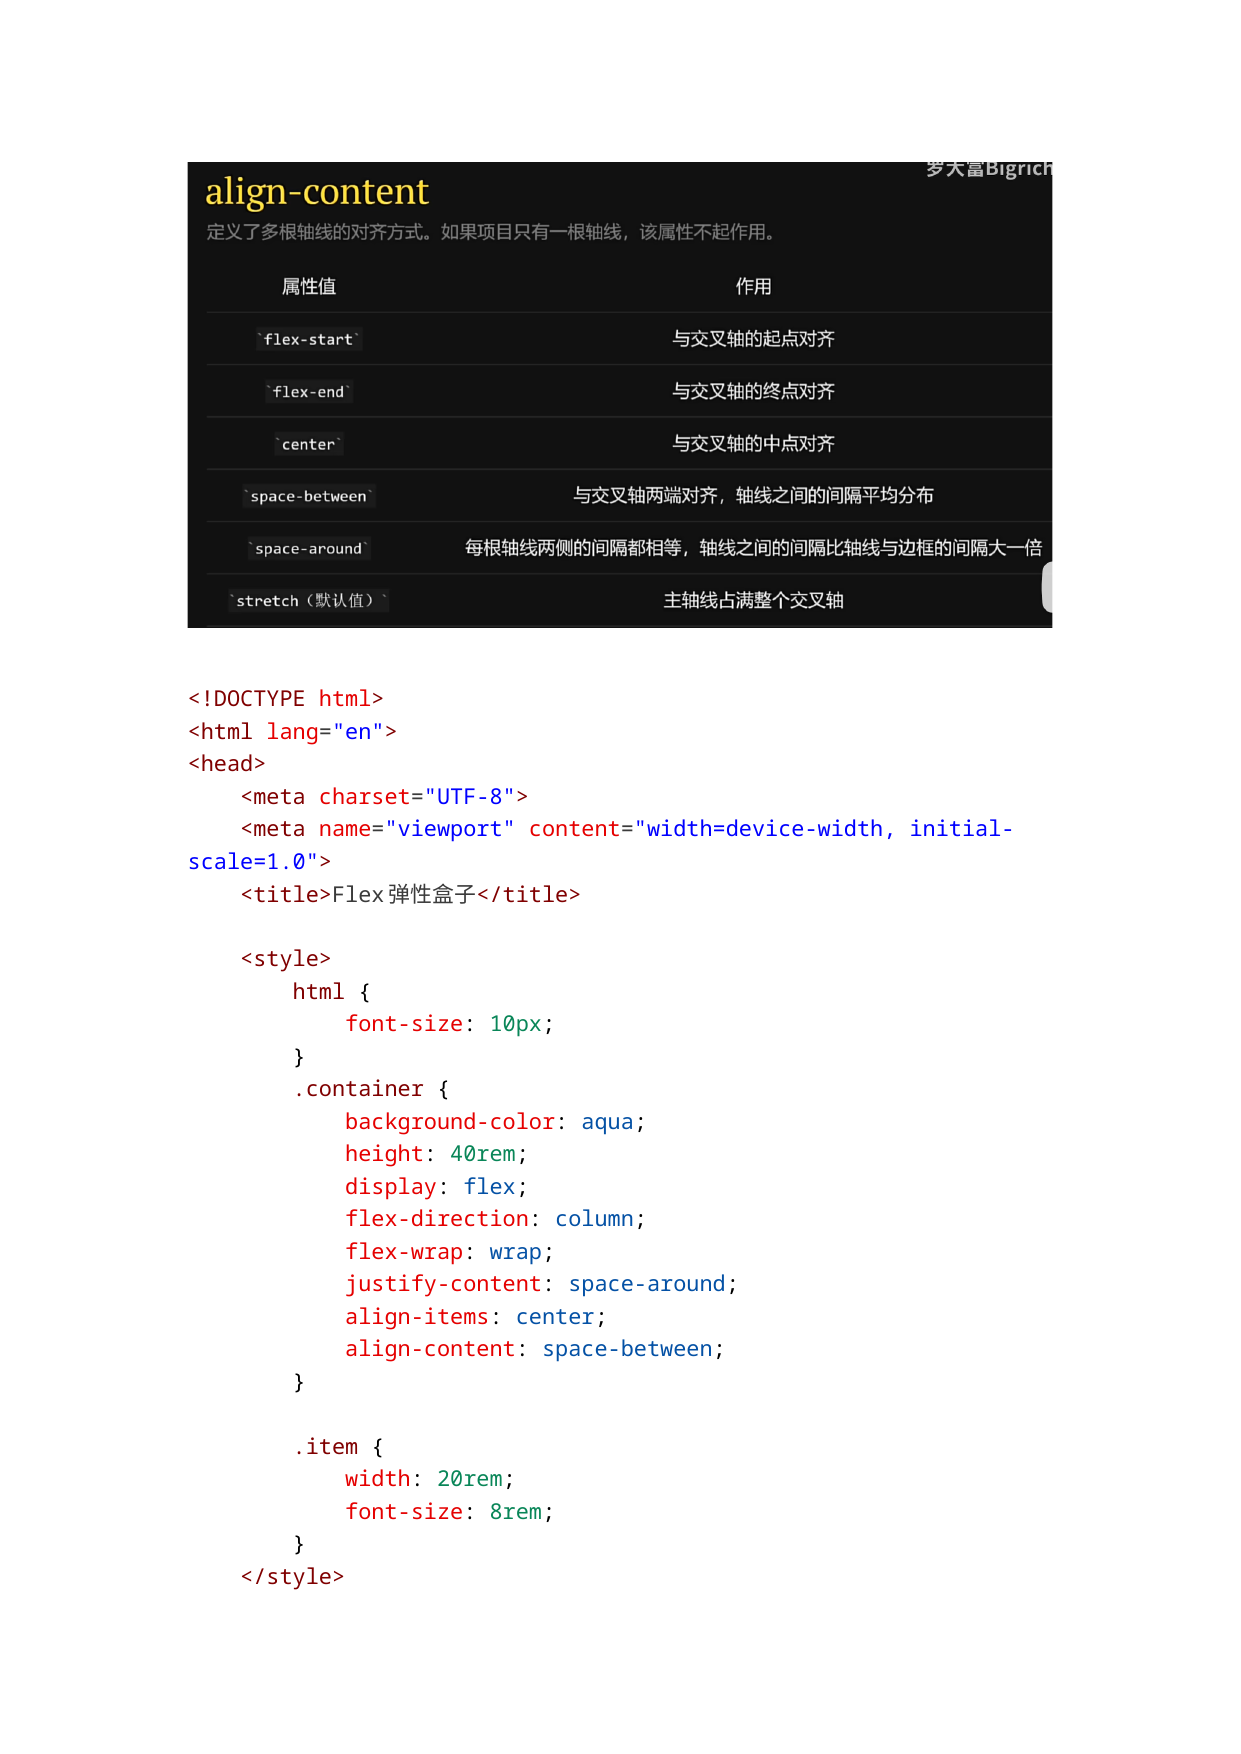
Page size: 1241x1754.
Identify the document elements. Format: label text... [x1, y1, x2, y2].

text display: flex; [187, 1169, 1053, 1202]
picture [187, 162, 1053, 628]
text <meta charset="UTF-8"> [187, 779, 1053, 812]
text flex-direction: column; [187, 1202, 1053, 1234]
text font-size: 8rem; [187, 1494, 1053, 1527]
text html { [187, 974, 1053, 1007]
text .item { [187, 1429, 1053, 1462]
text font-size: 10px; [187, 1007, 1053, 1039]
text </style> [187, 1559, 1053, 1592]
text <title>Flex弹性盒子</title> [476, 877, 1053, 909]
text <head> [187, 747, 1053, 779]
text <!DOCTYPE html> [187, 682, 1053, 714]
text <html lang="en"> [187, 714, 1053, 747]
text <meta name="viewport" content="width=device-width, initial-scale=1.0"> [187, 812, 1053, 877]
text justify-content: space-around; [187, 1267, 1053, 1299]
text width: 20rem; [187, 1462, 1053, 1494]
text height: 40rem; [187, 1137, 1053, 1169]
text } [187, 1039, 1053, 1072]
text flex-wrap: wrap; [187, 1234, 1053, 1267]
text } [187, 1364, 1053, 1397]
text background-color: aqua; [187, 1104, 1053, 1137]
text .container { [187, 1072, 1053, 1104]
text align-content: space-between; [187, 1332, 1053, 1364]
text <style> [187, 942, 1053, 974]
text align-items: center; [187, 1299, 1053, 1332]
text } [187, 1527, 1053, 1559]
